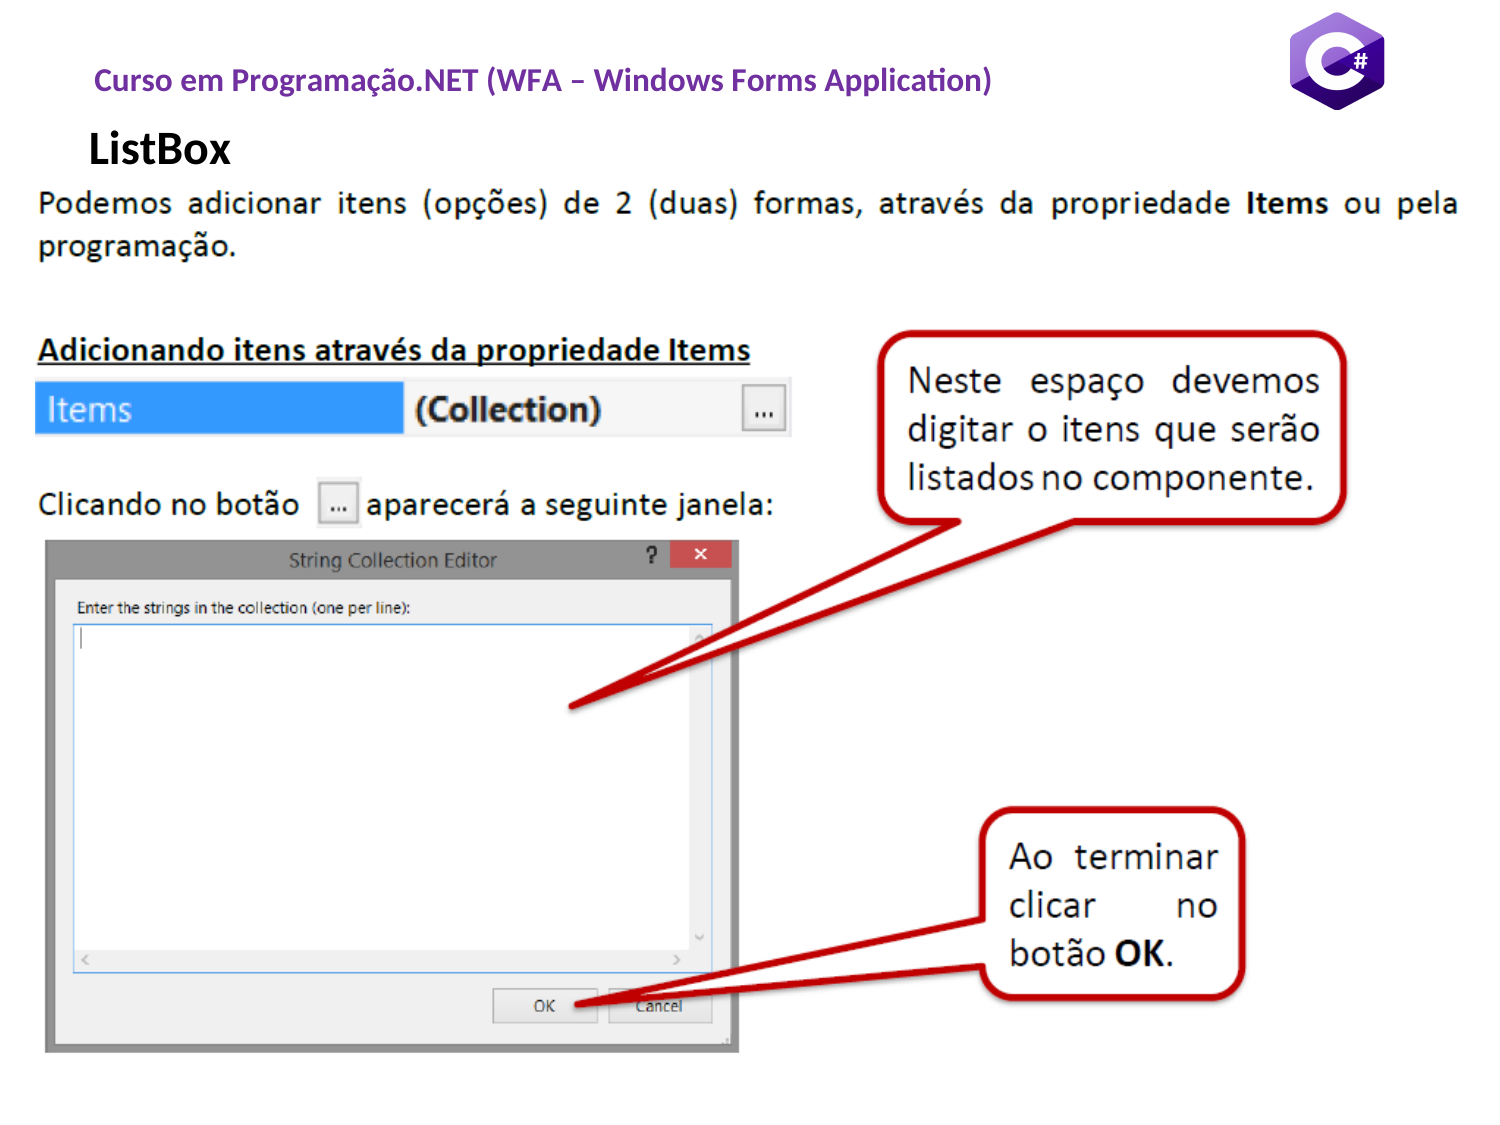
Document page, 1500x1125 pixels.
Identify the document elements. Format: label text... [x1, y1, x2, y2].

picture [1284, 9, 1389, 113]
subtitle ListBox [88, 118, 1467, 177]
picture [35, 186, 1467, 1055]
